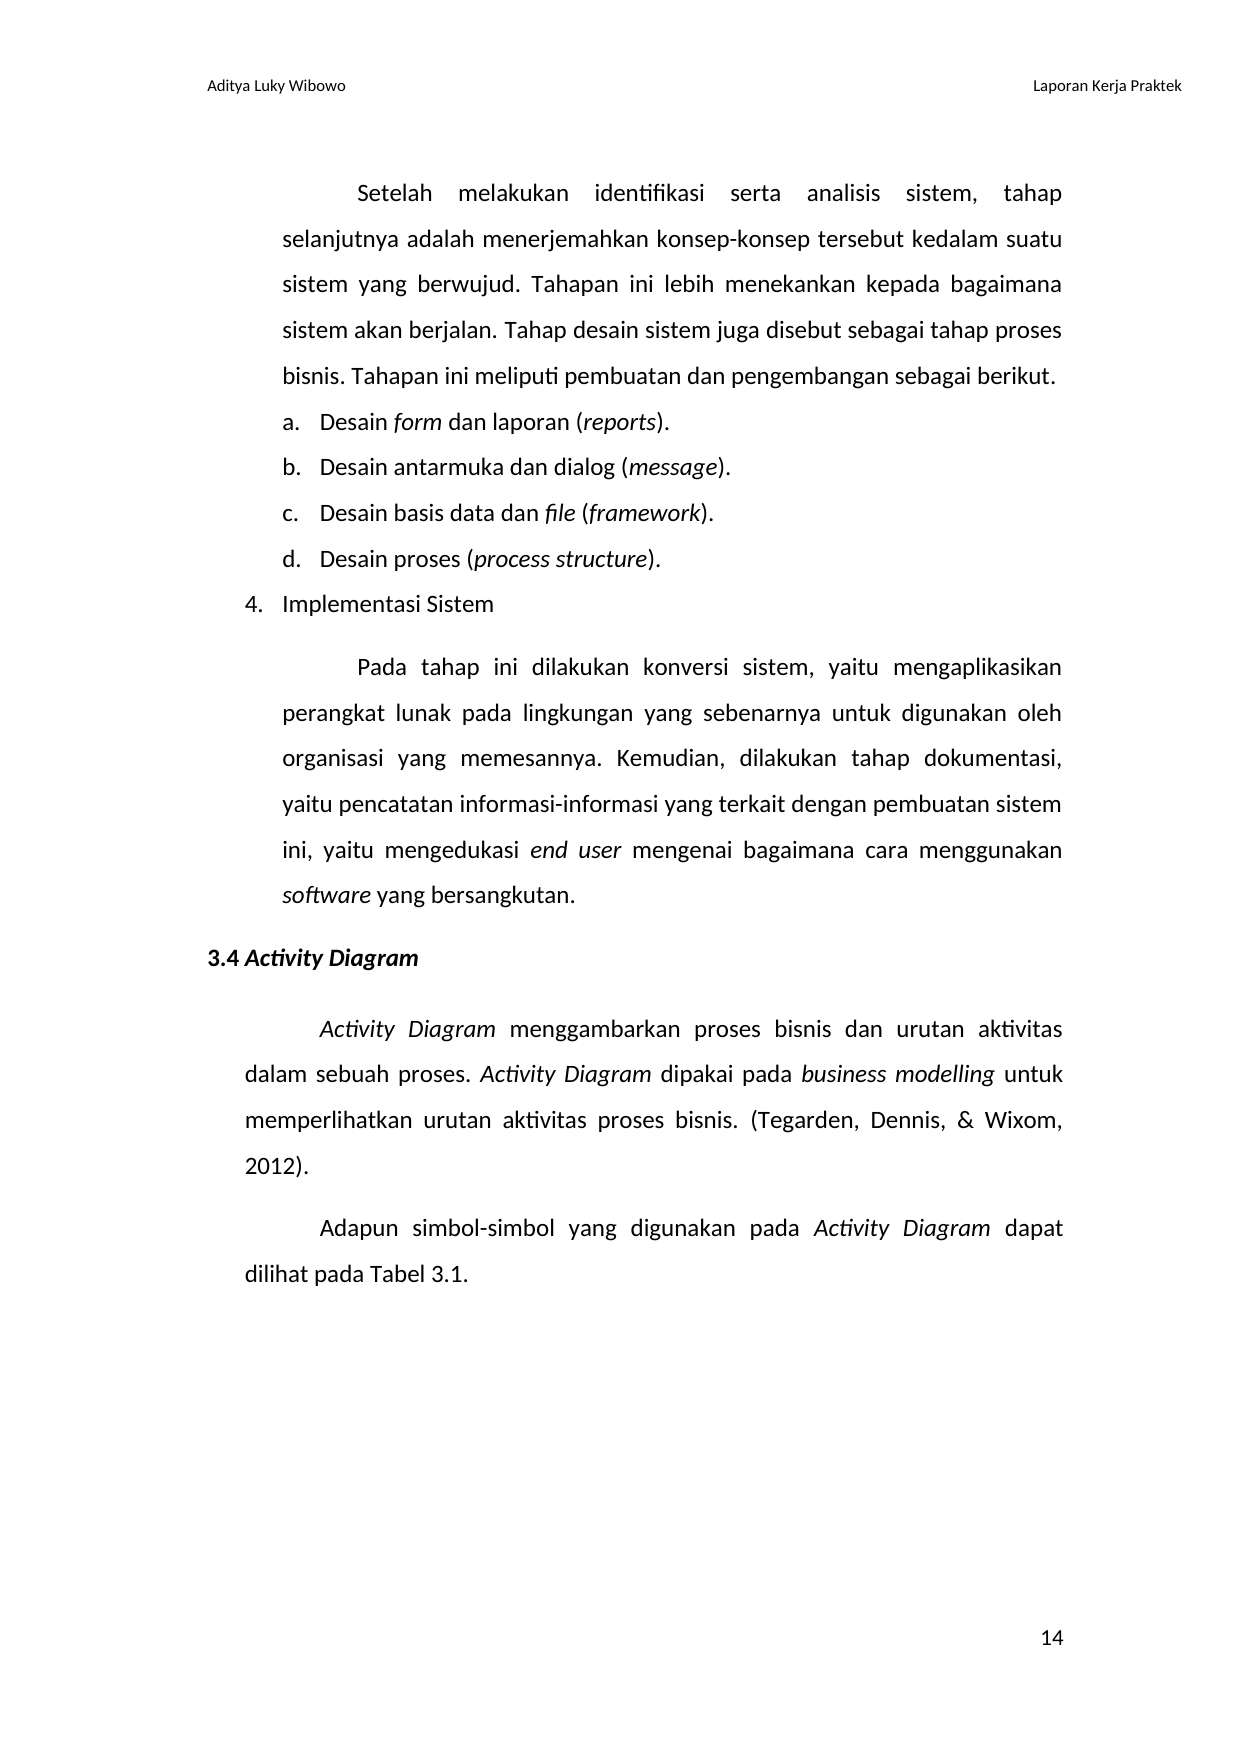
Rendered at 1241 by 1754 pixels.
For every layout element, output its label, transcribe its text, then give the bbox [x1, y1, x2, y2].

list Implementasi Sistem [244, 588, 1063, 619]
list Setelah melakukan identifikasi serta analisis sistem, tahap selanjutnya adalah menerjemahkan konsep-konsep tersebut kedalam suatu sistem yang berwujud. Tahapan ini lebih menekankan kepada bagaimana sistem akan berjalan. Tahap desain sistem juga disebut sebagai tahap proses bisnis. Tahapan ini meliputi pembuatan dan pengembangan sebagai berikut. [282, 177, 1063, 390]
list Desain antarmuka dan dialog (message). [282, 451, 1063, 482]
text Activity Diagram menggambarkan proses bisnis dan urutan aktivitas dalam sebuah proses. Activity Diagram dipakai pada business modelling untuk memperlihatkan urutan aktivitas proses bisnis. (Tegarden, Dennis, & Wixom, 2012). [244, 1013, 1063, 1180]
subtitle Activity Diagram [207, 942, 1063, 972]
list Desain form dan laporan (reports). [282, 406, 1063, 436]
list Desain proses (process structure). [282, 543, 1063, 573]
text Pada tahap ini dilakukan konversi sistem, yaitu mengaplikasikan perangkat lunak pada lingkungan yang sebenarnya untuk digunakan oleh organisasi yang memesannya. Kemudian, dilakukan tahap dokumentasi, yaitu pencatatan informasi-informasi yang terkait dengan pembuatan sistem ini, yaitu mengedukasi end user mengenai bagaimana cara menggunakan software yang bersangkutan. [282, 651, 1063, 910]
text Adapun simbol-simbol yang digunakan pada Activity Diagram dapat dilihat pada Tabel 3.1. [244, 1212, 1063, 1288]
list Desain basis data dan file (framework). [282, 497, 1063, 528]
